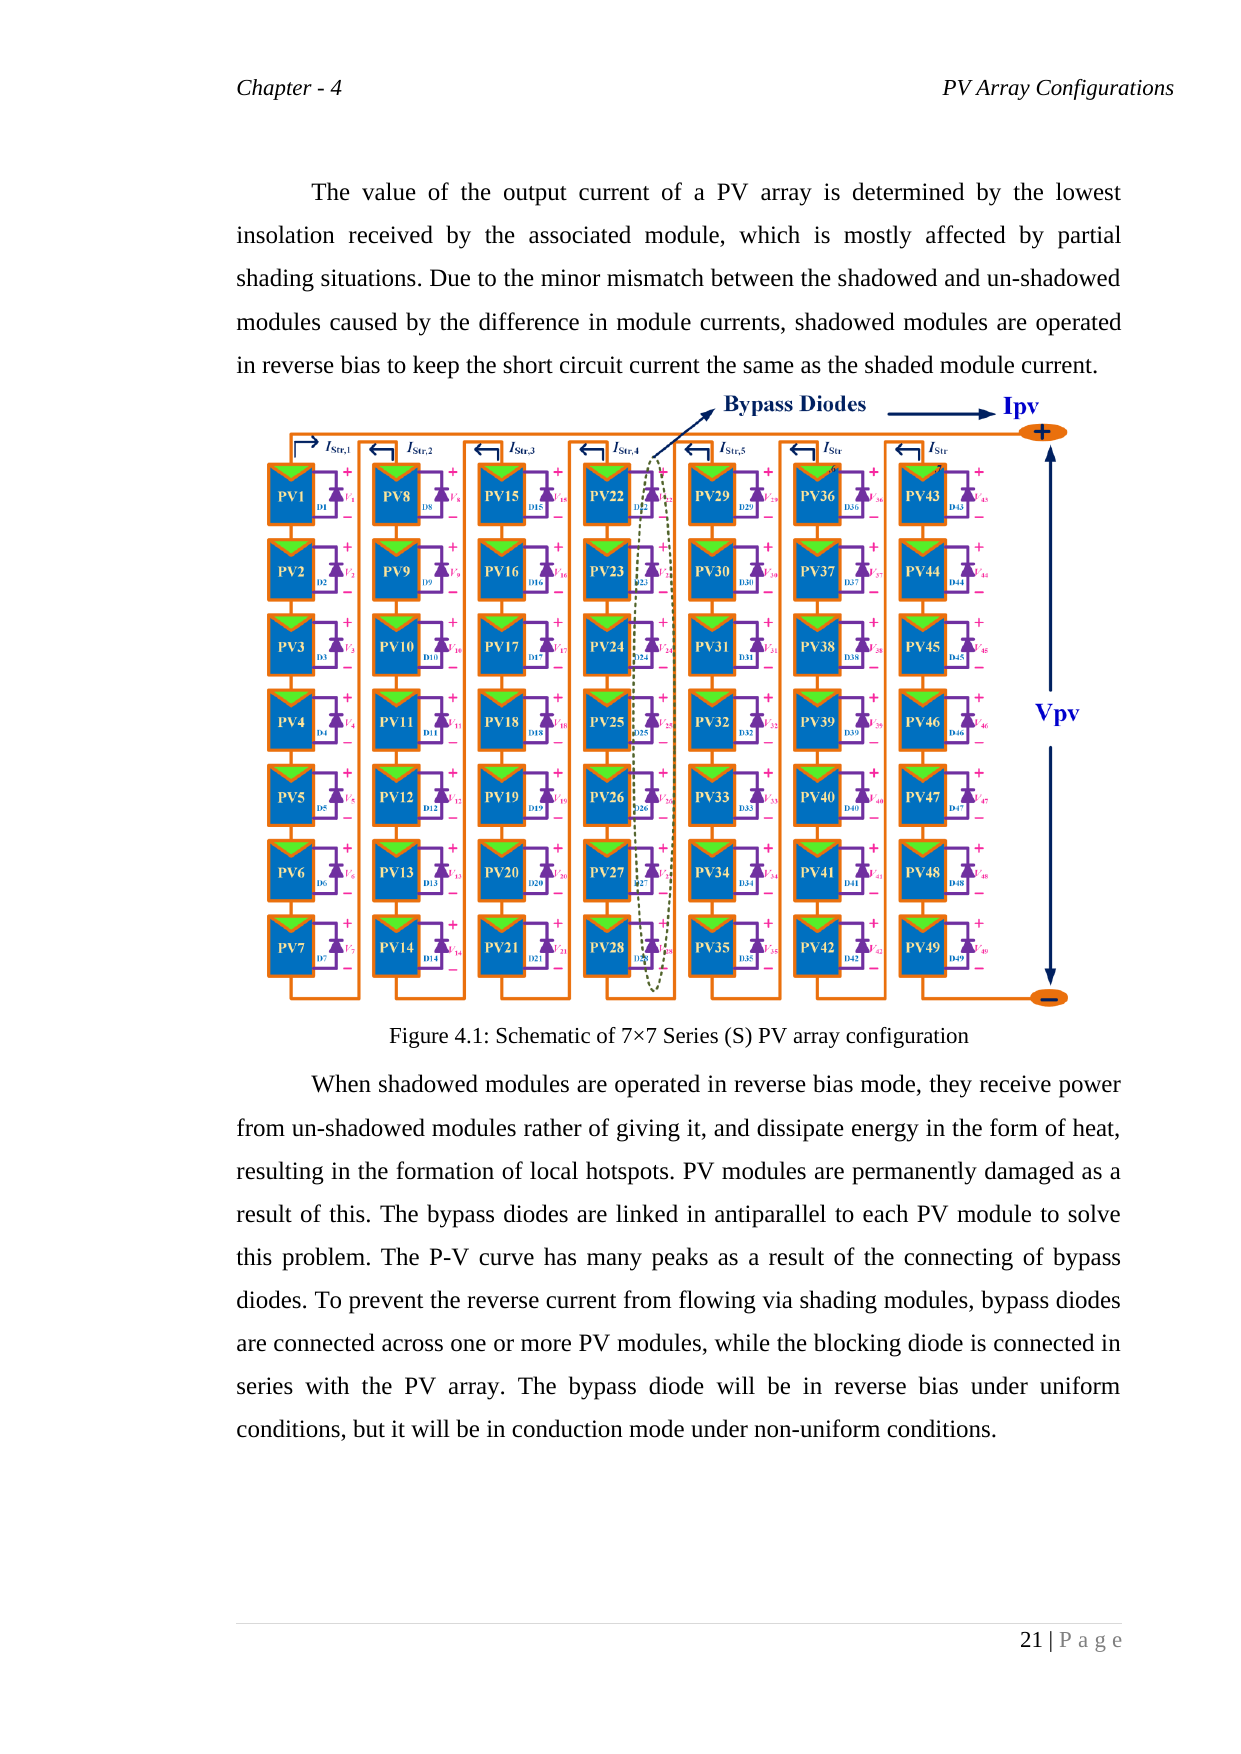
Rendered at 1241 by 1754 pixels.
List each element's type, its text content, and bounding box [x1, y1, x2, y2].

text The value of the output current of a PV array is determined by the lowest insolation received by the associated module, which is mostly affected by partial shading situations. Due to the minor mismatch between the shadowed and un-shadowed modules caused by the difference in module currents, shadowed modules are operated in reverse bias to keep the short circuit current the same as the shaded module current. [236, 177, 1122, 378]
text Figure 4.1: Schematic of 7×7 Series (S) PV array configuration [236, 1022, 1122, 1049]
text When shadowed modules are operated in reverse bias mode, they receive power from un-shadowed modules rather of giving it, and dissipate energy in the form of heat, resulting in the formation of local hotspots. PV modules are permanently damaged as a result of this. The bypass diodes are linked in antiparallel to each PV module to solve this problem. The P-V curve has many peaks as a result of the connecting of bypass diodes. To prevent the reverse current from flowing via shading modules, bypass diodes are connected across one or more PV modules, while the blocking diode is connected in series with the PV array. The bypass diode will be in reverse bias under uniform conditions, but it will be in conduction mode under non-uniform conditions. [236, 1069, 1122, 1443]
